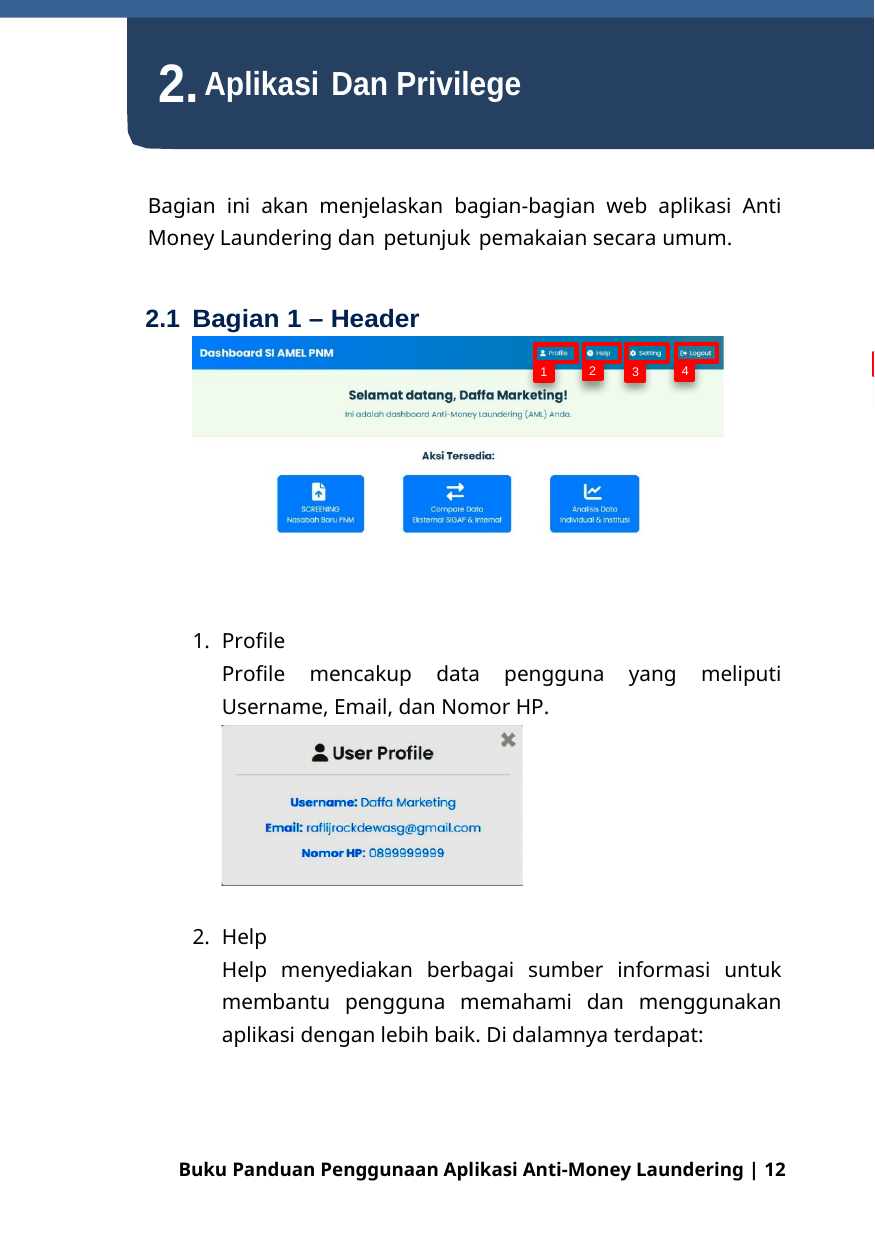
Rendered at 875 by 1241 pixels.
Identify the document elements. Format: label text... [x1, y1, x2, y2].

text Bagian ini akan menjelaskan bagian-bagian web aplikasi Anti Money Laundering dan petunjuk pemakaian secara umum. [148, 191, 782, 252]
picture [221, 725, 523, 886]
picture [640, 351, 661, 356]
text Help menyediakan berbagai sumber informasi untuk membantu pengguna memahami dan menggunakan aplikasi dengan lebih baik. Di dalamnya terdapat: [222, 955, 782, 1048]
picture [586, 350, 593, 356]
subtitle Bagian 1 – Header [145, 304, 782, 332]
list Help [192, 922, 782, 951]
picture [192, 336, 724, 603]
picture [550, 351, 567, 355]
list Profile [192, 626, 782, 655]
text Profile mencakup data pengguna yang meliputi Username, Email, dan Nomor HP. [222, 659, 782, 720]
